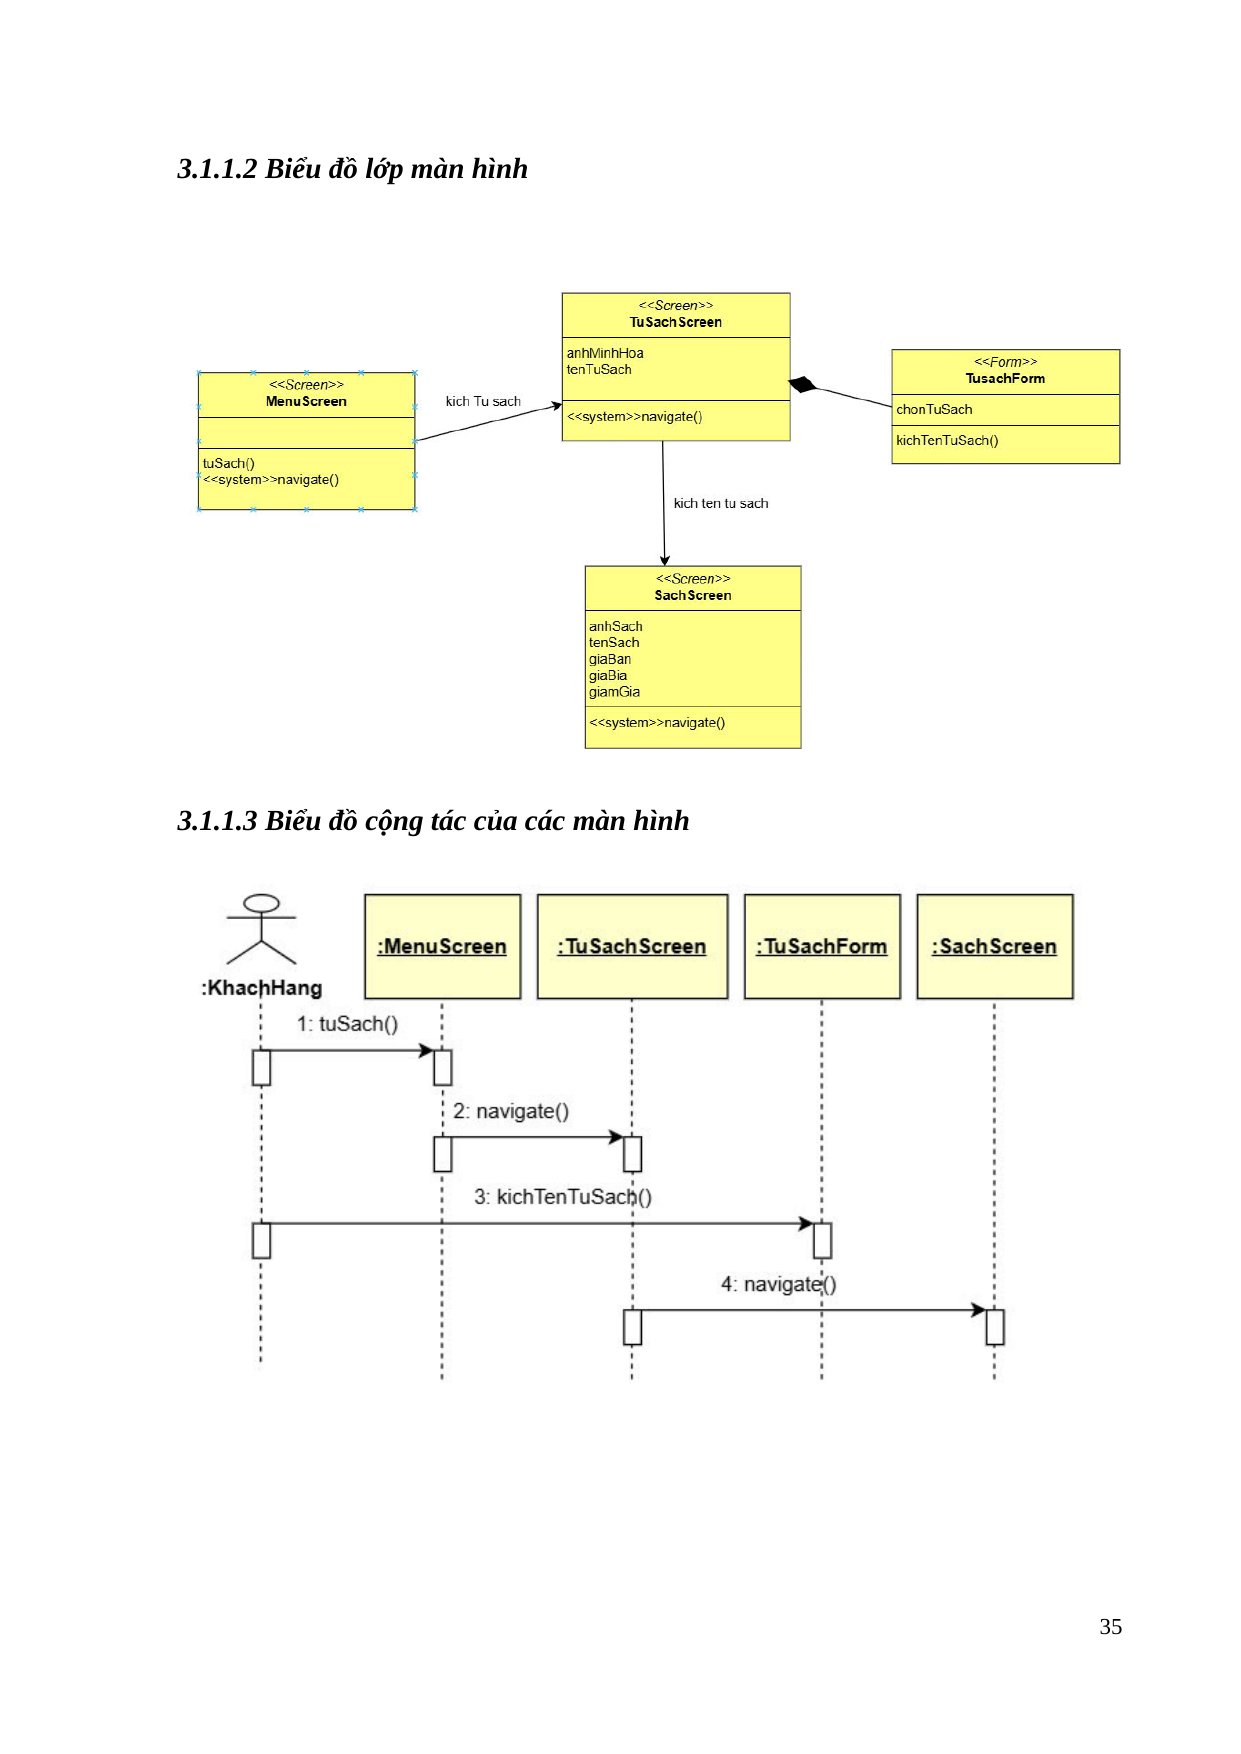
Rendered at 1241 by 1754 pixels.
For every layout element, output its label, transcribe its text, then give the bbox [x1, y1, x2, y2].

subtitle 3.1.1.2 Biểu đồ lớp màn hình [177, 152, 1122, 185]
subtitle 3.1.1.3 Biểu đồ cộng tác của các màn hình [177, 803, 1122, 837]
picture [177, 277, 1123, 778]
picture [177, 866, 1123, 1427]
